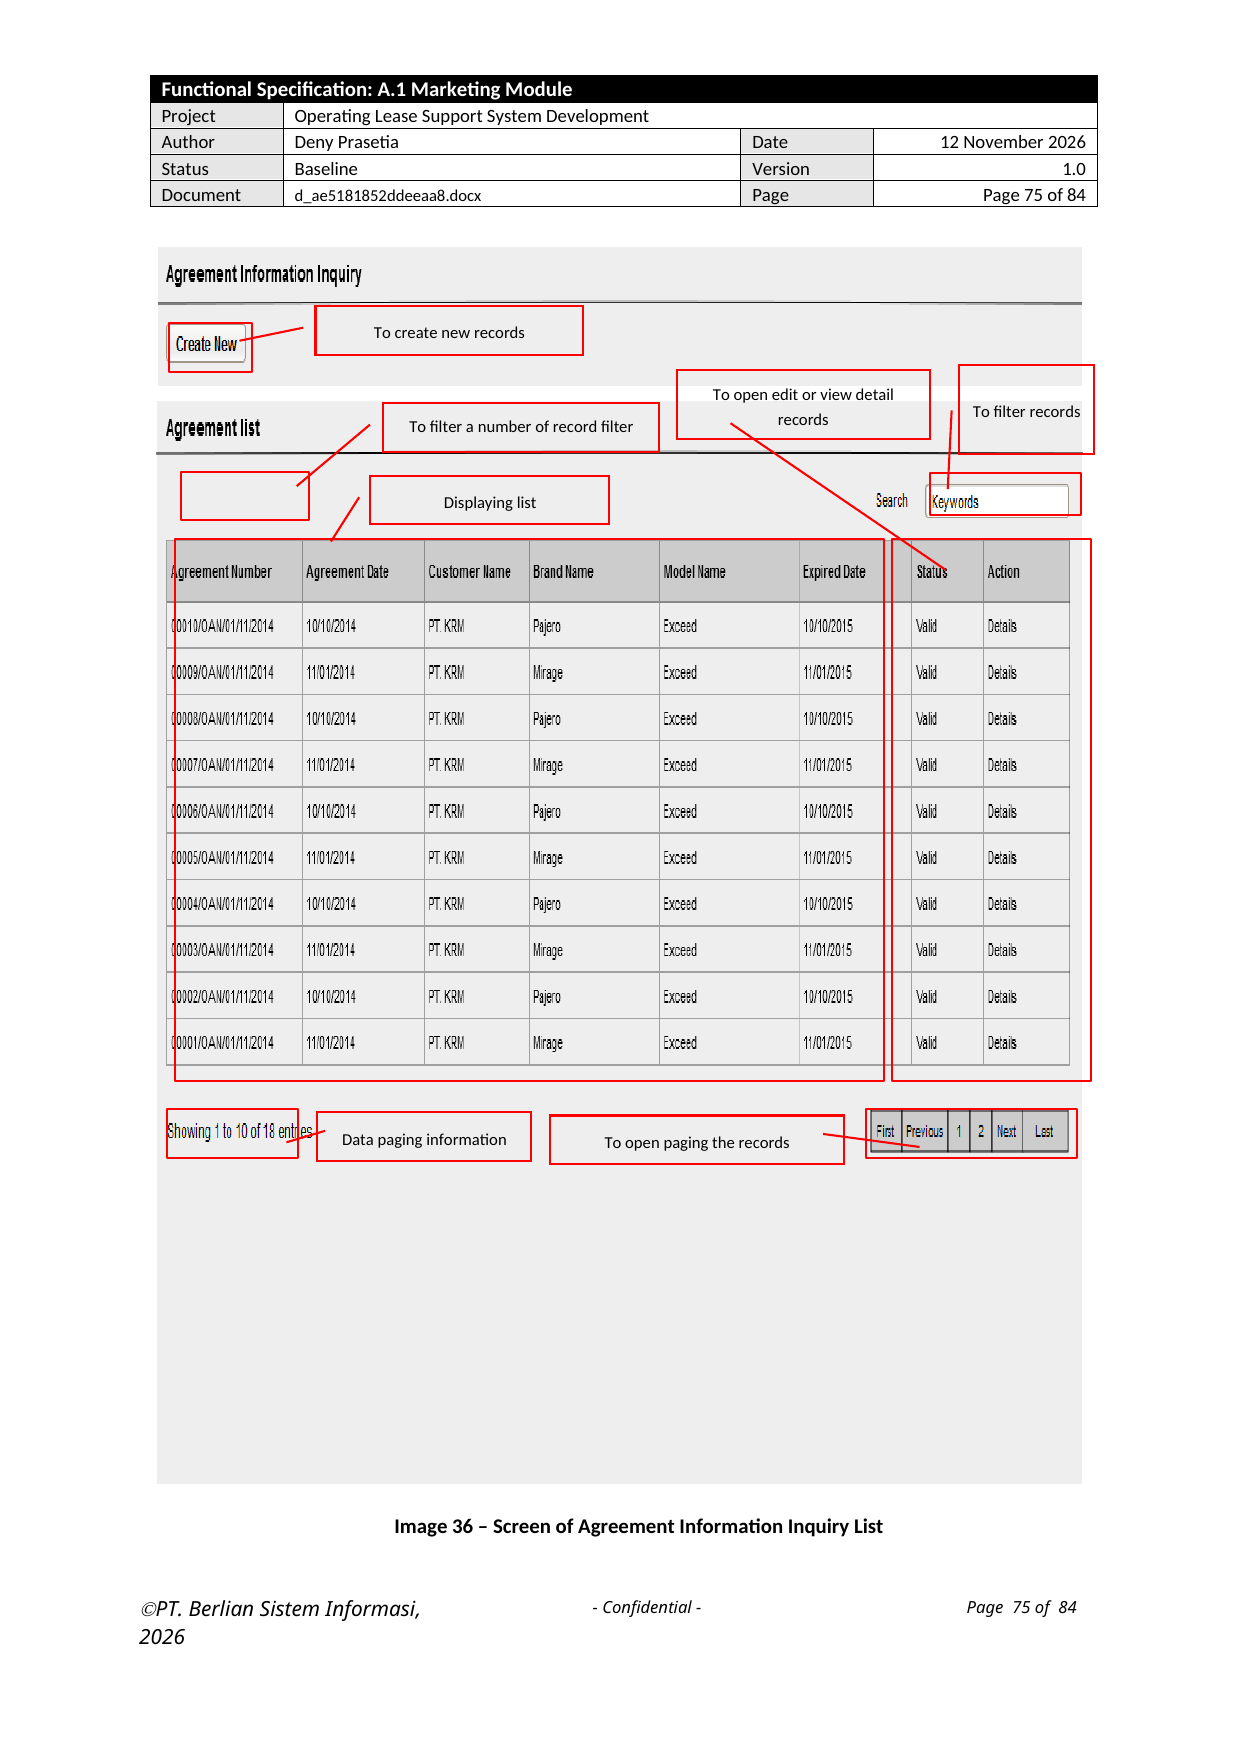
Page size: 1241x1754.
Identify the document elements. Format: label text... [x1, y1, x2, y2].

text Image 36 – Screen of Agreement Information Inquiry List [187, 1513, 1090, 1539]
picture [150, 232, 1089, 1501]
picture [893, 540, 1089, 1080]
picture [960, 366, 1089, 453]
picture [678, 371, 929, 438]
